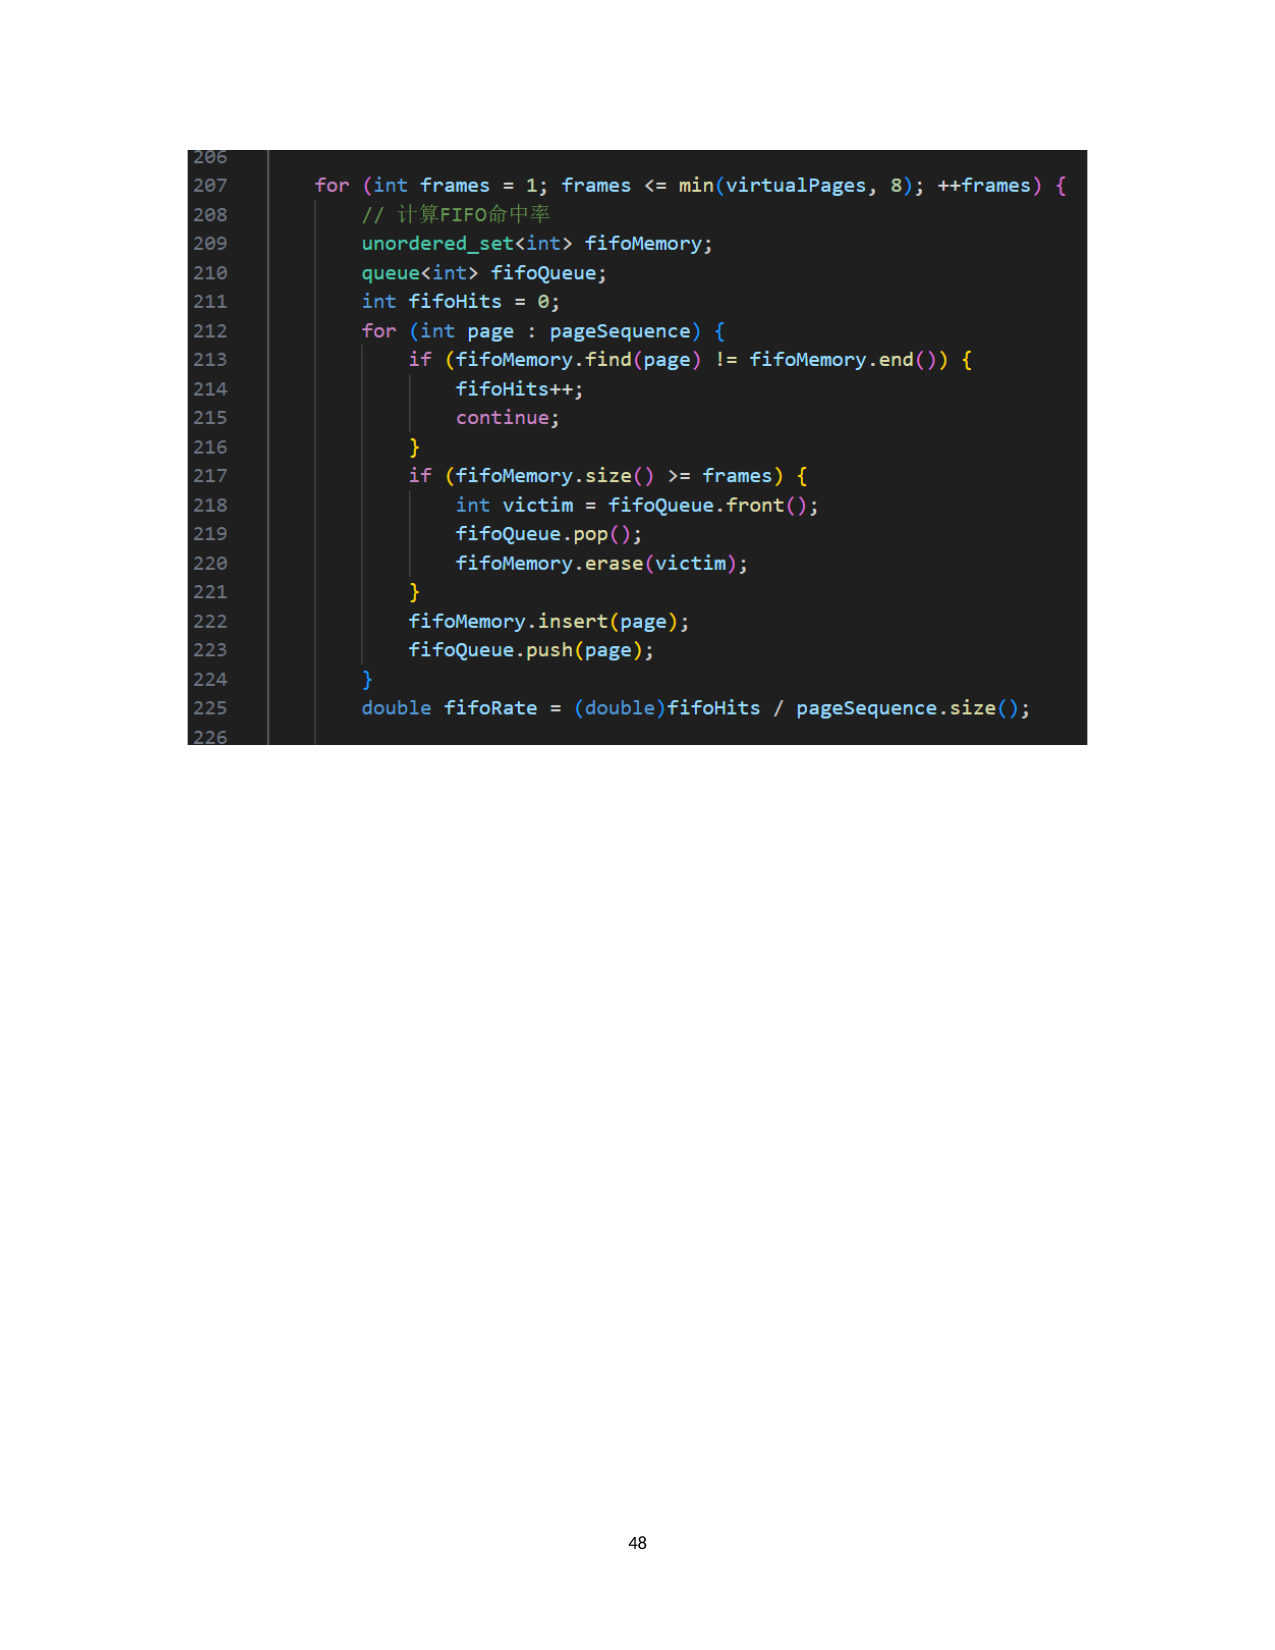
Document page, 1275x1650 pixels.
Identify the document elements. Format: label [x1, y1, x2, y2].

picture [187, 150, 1088, 745]
